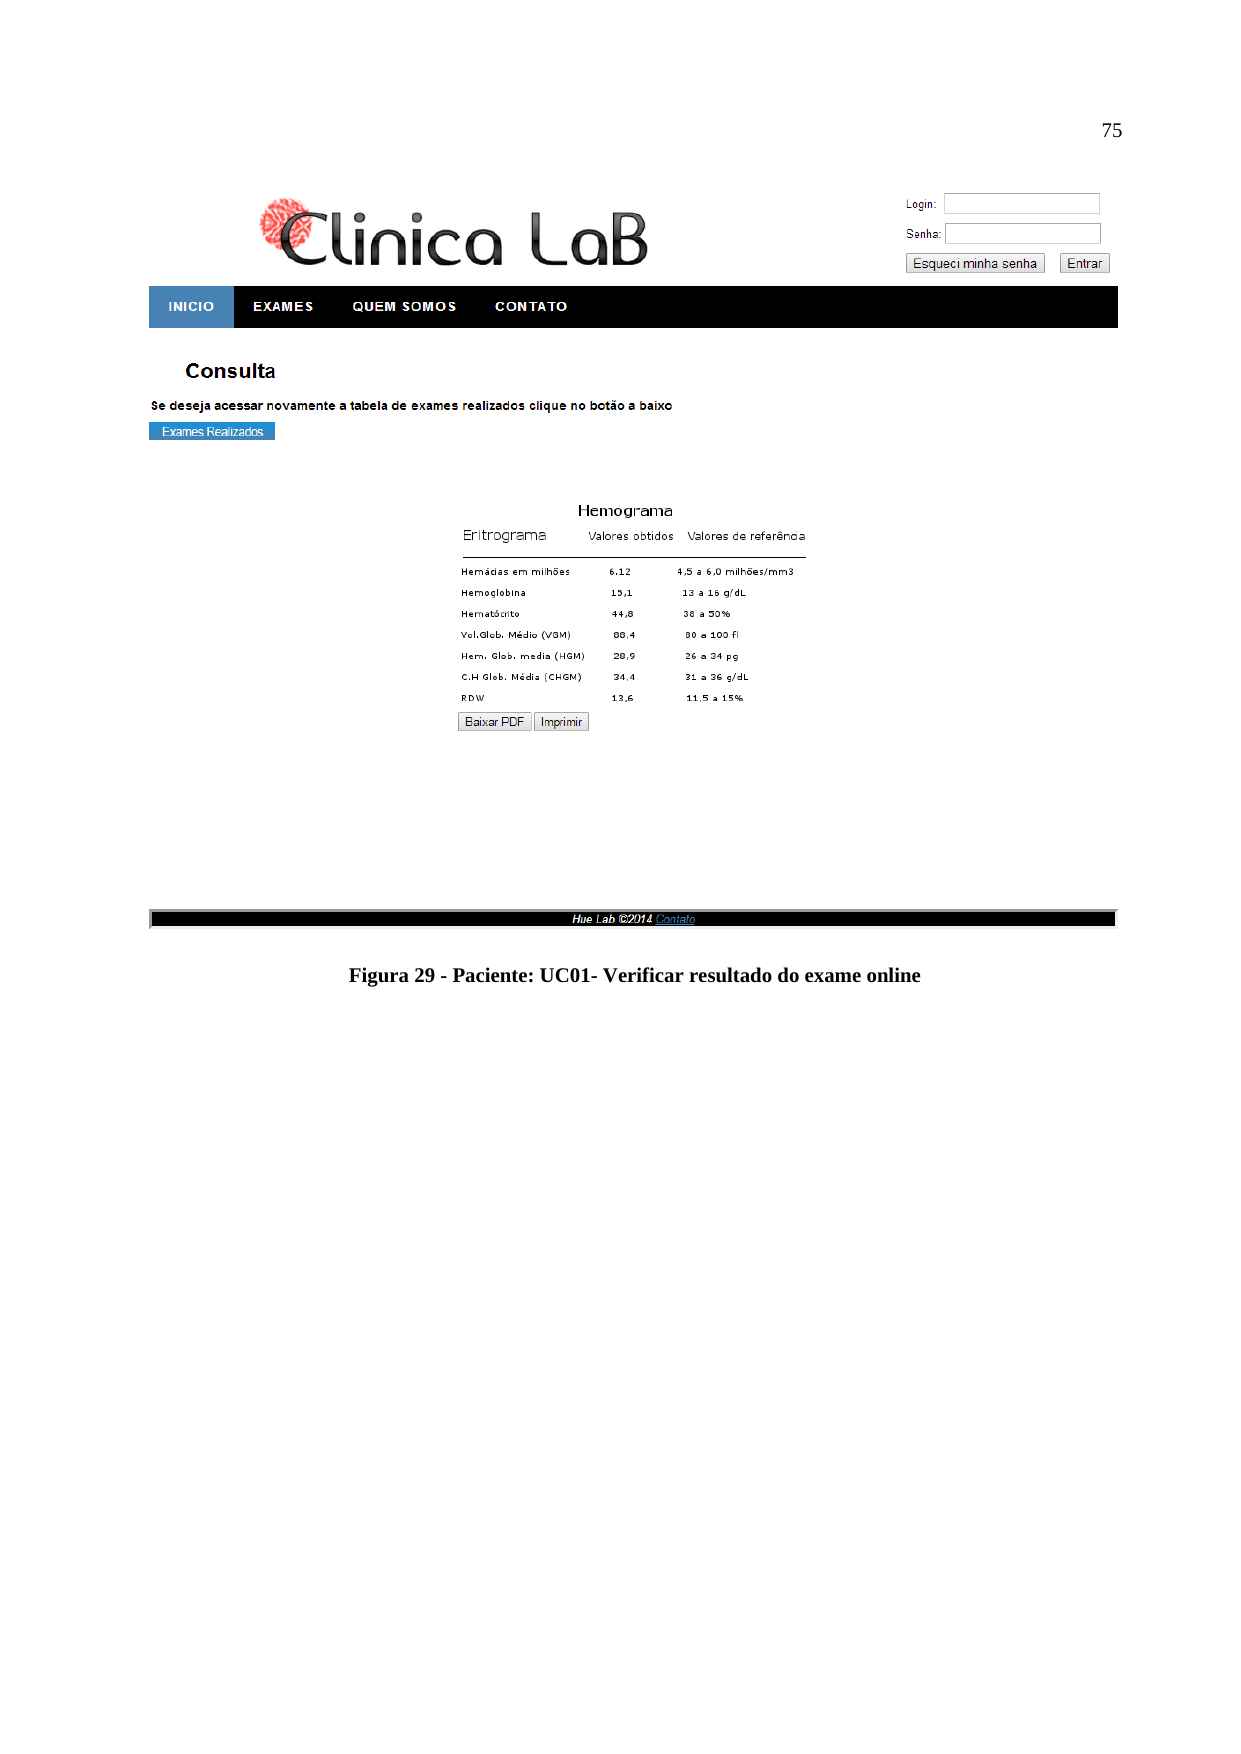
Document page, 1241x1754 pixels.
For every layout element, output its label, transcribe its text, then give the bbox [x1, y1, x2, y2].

picture [147, 177, 1122, 937]
